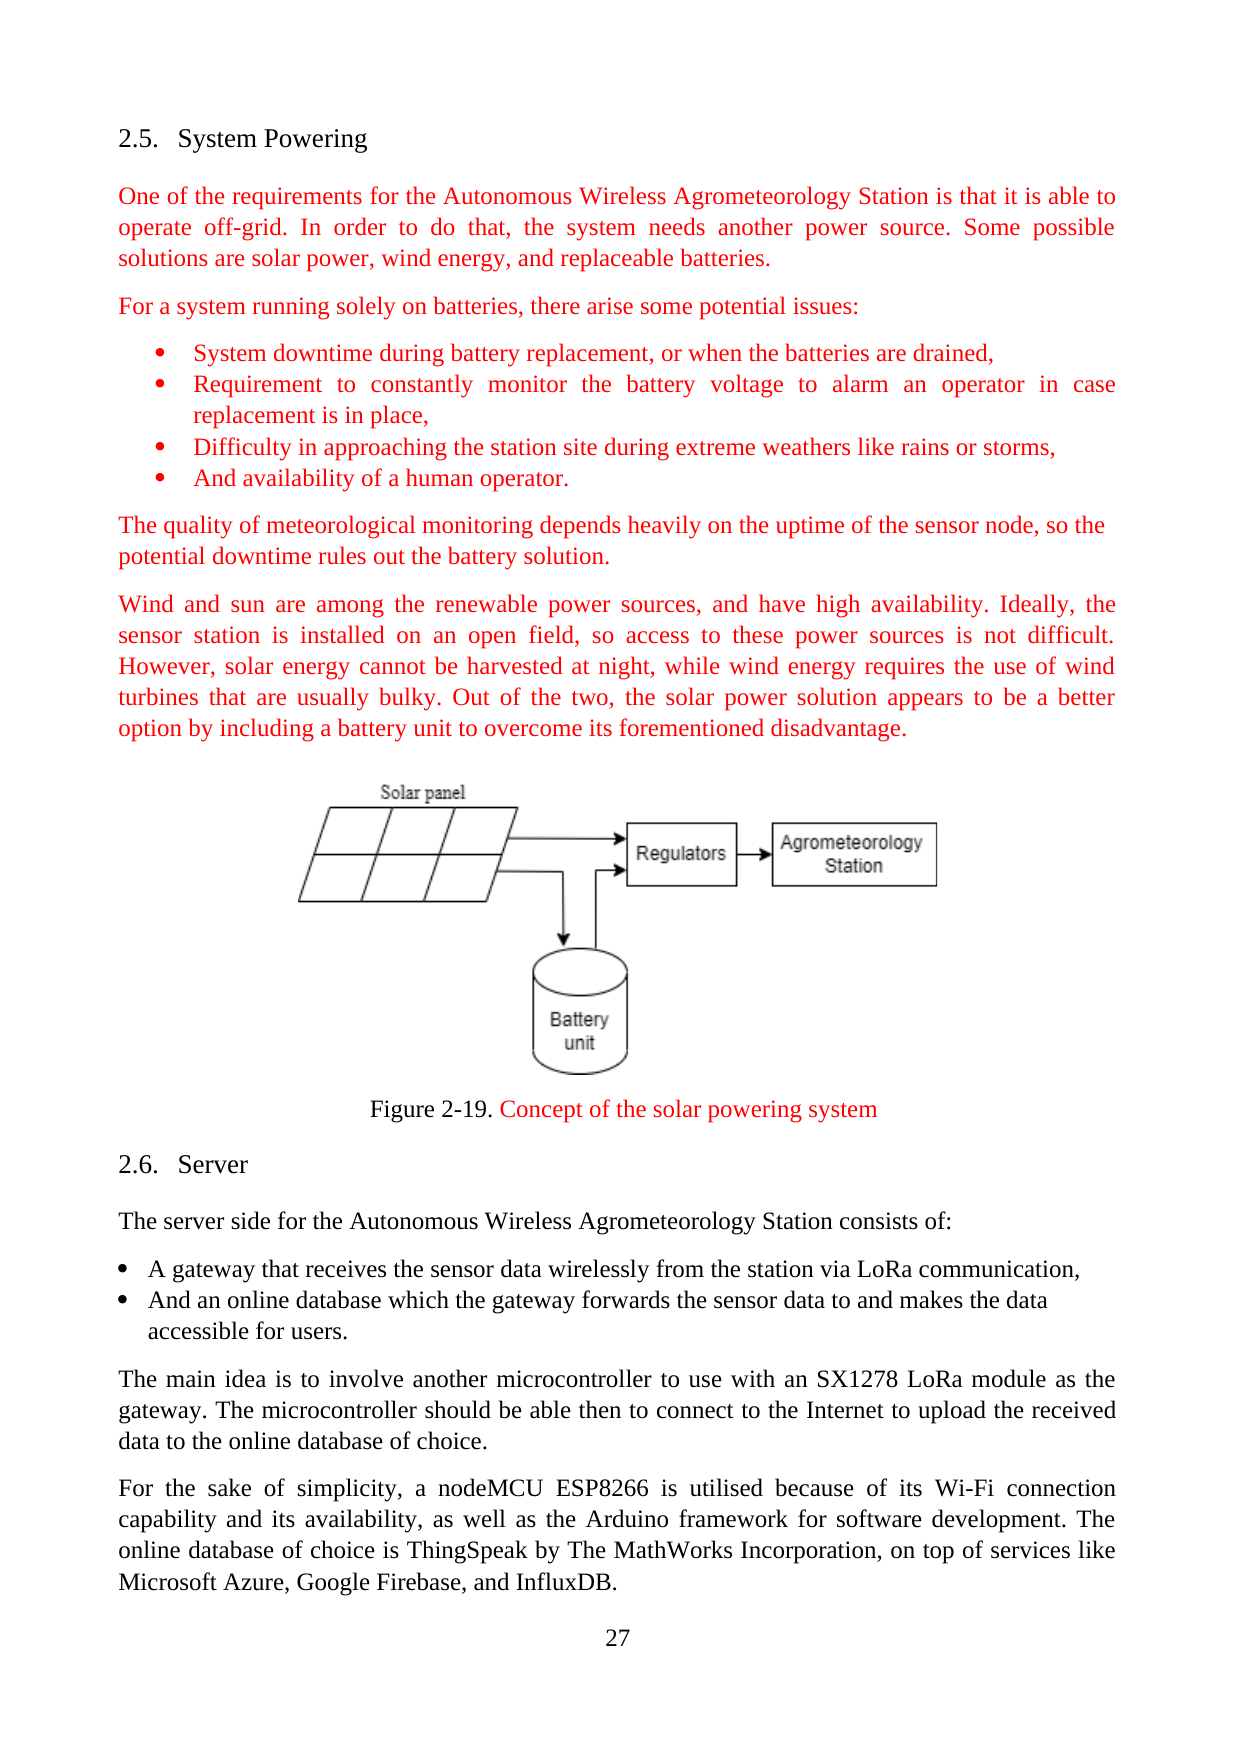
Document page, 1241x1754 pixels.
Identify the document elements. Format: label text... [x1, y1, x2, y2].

text The main idea is to involve another microcontroller to use with an SX1278 LoRa module as the gateway. The microcontroller should be able then to connect to the Internet to upload the received data to the online database of choice. [118, 1364, 1117, 1454]
list System downtime during battery replacement, or when the batteries are drained, [156, 338, 1117, 367]
text Figure 2-19. Concept of the solar powering system [118, 1094, 1129, 1123]
list A gateway that receives the sensor data wirelessly from the station via LoRa communication, [118, 1254, 1117, 1283]
list And an online database which the gateway forwards the sensor data to and makes the data accessible for users. [118, 1285, 1117, 1345]
list Difficulty in approaching the station site during extreme weathers like rains or storms, [156, 432, 1117, 460]
text The quality of meteorological monitoring depends heavily on the uptime of the sensor node, so the potential downtime rules out the battery solution. [118, 510, 1117, 570]
list Requirement to constantly monitor the battery voltage to alarm an operator in case replacement is in place, [156, 369, 1117, 429]
text One of the requirements for the Autonomous Wireless Agrometeorology Station is that it is able to operate off-grid. In order to do that, the system needs another power source. Some possible solutions are solar power, wind energy, and replaceable batteries. [118, 181, 1117, 272]
text For a system running solely on batteries, there arise some potential issues: [118, 291, 1117, 319]
subtitle Server [118, 1148, 1117, 1179]
text For the sake of simplicity, a nodeMCU ESP8266 is utilised because of its Wi-Fi connection capability and its availability, as well as the Arduino framework for software development. The online database of choice is ThingSpeak by The MathWorks Incorporation, on top of services like Microsoft Azure, Google Firebase, and InfluxDB. [118, 1473, 1117, 1595]
text The server side for the Autonomous Wireless Agrometeorology Station consists of: [118, 1206, 1117, 1235]
text Wind and sun are among the renewable power sources, and have high availability. Ideally, the sensor station is installed on an open field, so access to these power sources is not difficult. However, solar energy cannot be harvested at night, while wind energy requires the use of wind turbines that are usually bulky. Out of the two, the solar power solution appears to be a better option by including a battery unit to overcome its forementioned disadvantage. [118, 589, 1117, 742]
subtitle System Powering [118, 122, 1117, 153]
list And availability of a human operator. [156, 463, 1117, 491]
picture [298, 761, 938, 1075]
